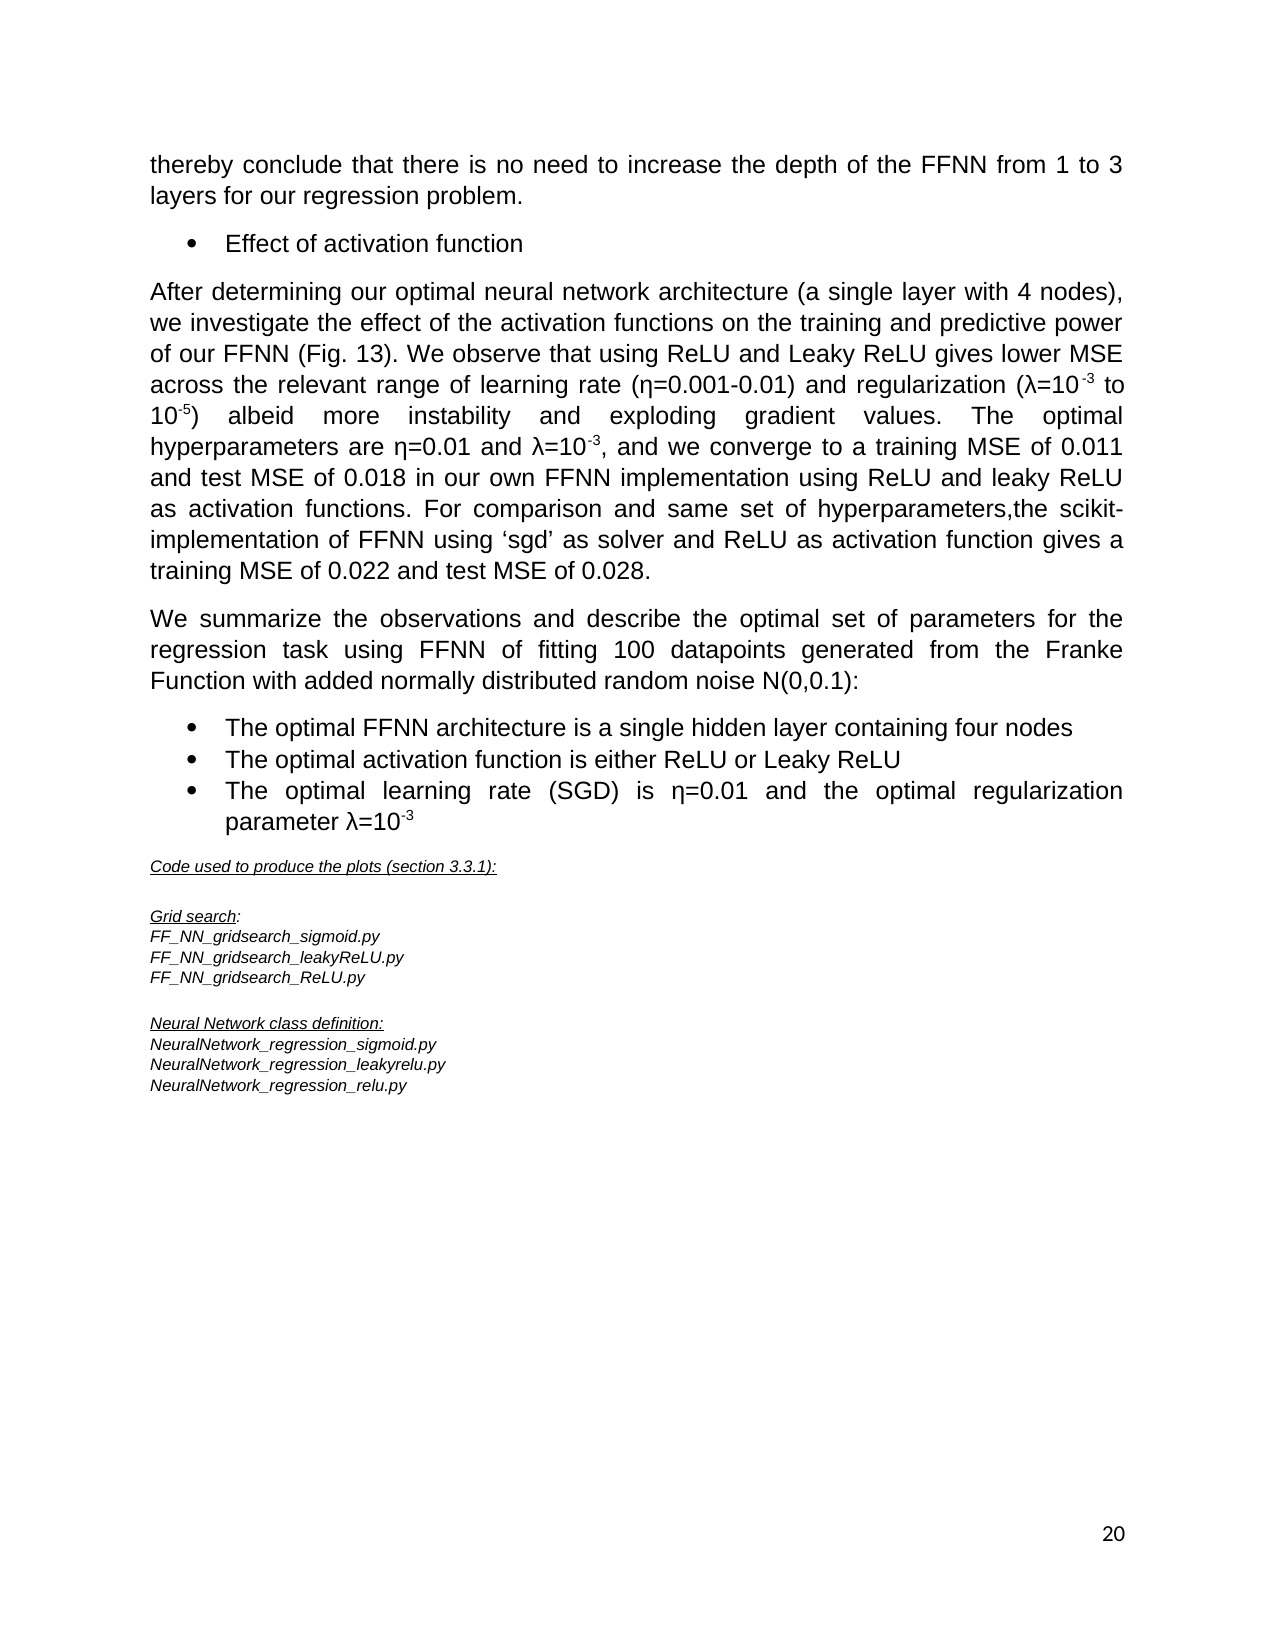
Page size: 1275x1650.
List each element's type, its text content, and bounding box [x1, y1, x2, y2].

text After determining our optimal neural network architecture (a single layer with 4 nodes), we investigate the effect of the activation functions on the training and predictive power of our FFNN (Fig. 13). We observe that using ReLU and Leaky ReLU gives lower MSE across the relevant range of learning rate (η=0.001-0.01) and regularization (λ=10-3 to 10-5) albeid more instability and exploding gradient values. The optimal hyperparameters are η=0.01 and λ=10-3, and we converge to a training MSE of 0.011 and test MSE of 0.018 in our own FFNN implementation using ReLU and leaky ReLU as activation functions. For comparison and same set of hyperparameters,the scikit-implementation of FFNN using ‘sgd’ as solver and ReLU as activation function gives a training MSE of 0.022 and test MSE of 0.028. [150, 277, 1125, 585]
list The optimal activation function is either ReLU or Leaky ReLU [187, 744, 1125, 773]
list The optimal learning rate (SGD) is η=0.01 and the optimal regularization parameter λ=10-3 [187, 776, 1125, 836]
list The optimal FFNN architecture is a single hidden layer containing four nodes [187, 713, 1125, 742]
text FF_NN_gridsearch_leakyReLU.py [150, 948, 1125, 967]
list Effect of activation function [187, 229, 1125, 258]
text We summarize the observations and describe the optimal set of parameters for the regression task using FFNN of fitting 100 datapoints generated from the Franke Function with added normally distributed random noise N(0,0.1): [150, 604, 1125, 694]
text Grid search: [150, 906, 1125, 926]
text Code used to produce the plots (section 3.3.1): [150, 857, 1125, 876]
text NeuralNetwork_regression_sigmoid.py [150, 1034, 1125, 1053]
text NeuralNetwork_regression_relu.py [150, 1076, 1125, 1095]
text FF_NN_gridsearch_ReLU.py [150, 968, 1125, 987]
text Neural Network class definition: [150, 1014, 1125, 1033]
text NeuralNetwork_regression_leakyrelu.py [150, 1055, 1125, 1074]
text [150, 150, 1125, 210]
text FF_NN_gridsearch_sigmoid.py [150, 927, 1125, 946]
